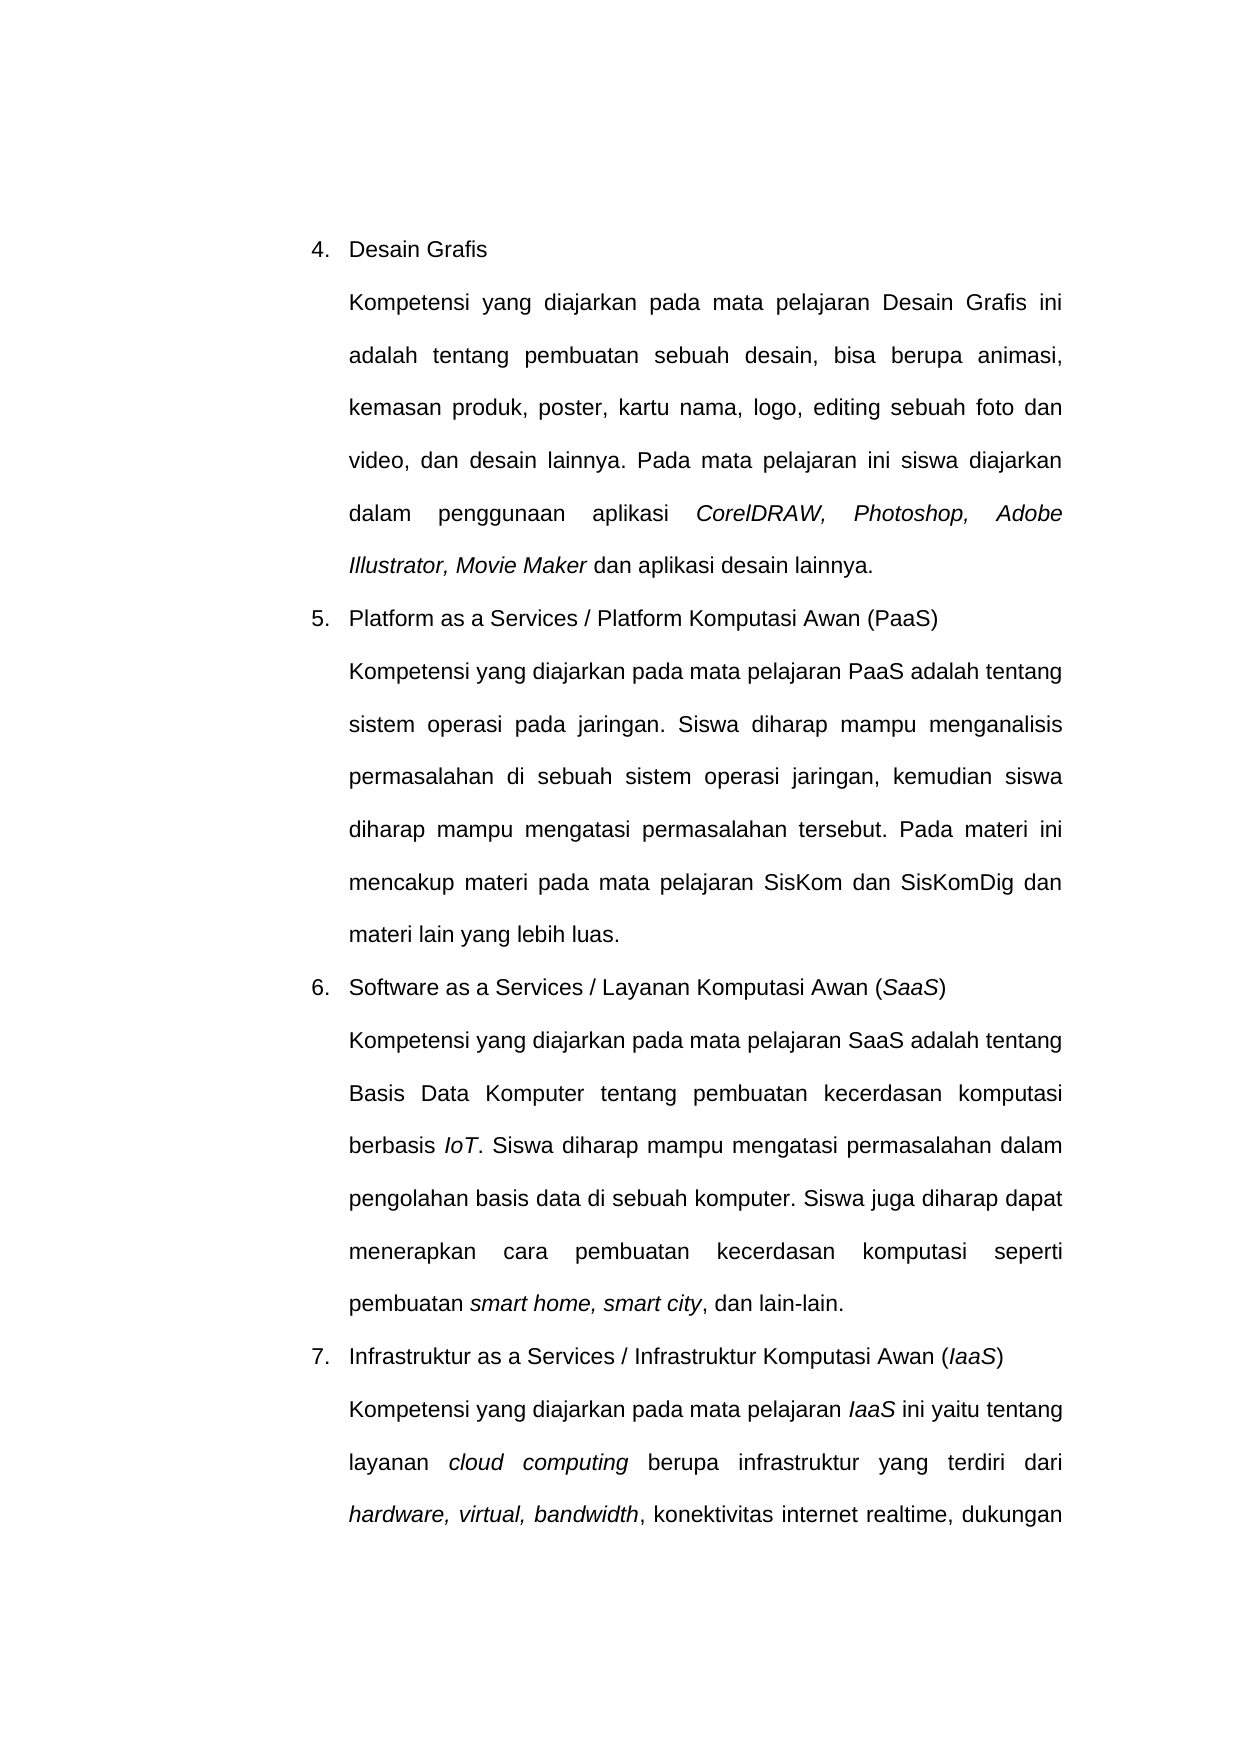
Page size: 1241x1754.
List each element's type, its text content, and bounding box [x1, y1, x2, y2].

list Kompetensi yang diajarkan pada mata pelajaran SaaS adalah tentang Basis Data Komputer tentang pembuatan kecerdasan komputasi berbasis IoT. Siswa diharap mampu mengatasi permasalahan dalam pengolahan basis data di sebuah komputer. Siswa juga diharap dapat menerapkan cara pembuatan kecerdasan komputasi seperti pembuatan smart home, smart city, dan lain-lain. [349, 1027, 1063, 1317]
list Infrastruktur as a Services / Infrastruktur Komputasi Awan (IaaS) [311, 1343, 1063, 1369]
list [349, 1396, 1063, 1528]
list Kompetensi yang diajarkan pada mata pelajaran PaaS adalah tentang sistem operasi pada jaringan. Siswa diharap mampu menganalisis permasalahan di sebuah sistem operasi jaringan, kemudian siswa diharap mampu mengatasi permasalahan tersebut. Pada materi ini mencakup materi pada mata pelajaran SisKom dan SisKomDig dan materi lain yang lebih luas. [349, 658, 1063, 948]
list Platform as a Services / Platform Komputasi Awan (PaaS) [311, 605, 1063, 632]
list Software as a Services / Layanan Komputasi Awan (SaaS) [311, 974, 1063, 1001]
list Desain Grafis [311, 236, 1063, 263]
list Kompetensi yang diajarkan pada mata pelajaran Desain Grafis ini adalah tentang pembuatan sebuah desain, bisa berupa animasi, kemasan produk, poster, kartu nama, logo, editing sebuah foto dan video, dan desain lainnya. Pada mata pelajaran ini siswa diajarkan dalam penggunaan aplikasi CorelDRAW, Photoshop, Adobe Illustrator, Movie Maker dan aplikasi desain lainnya. [349, 289, 1063, 579]
